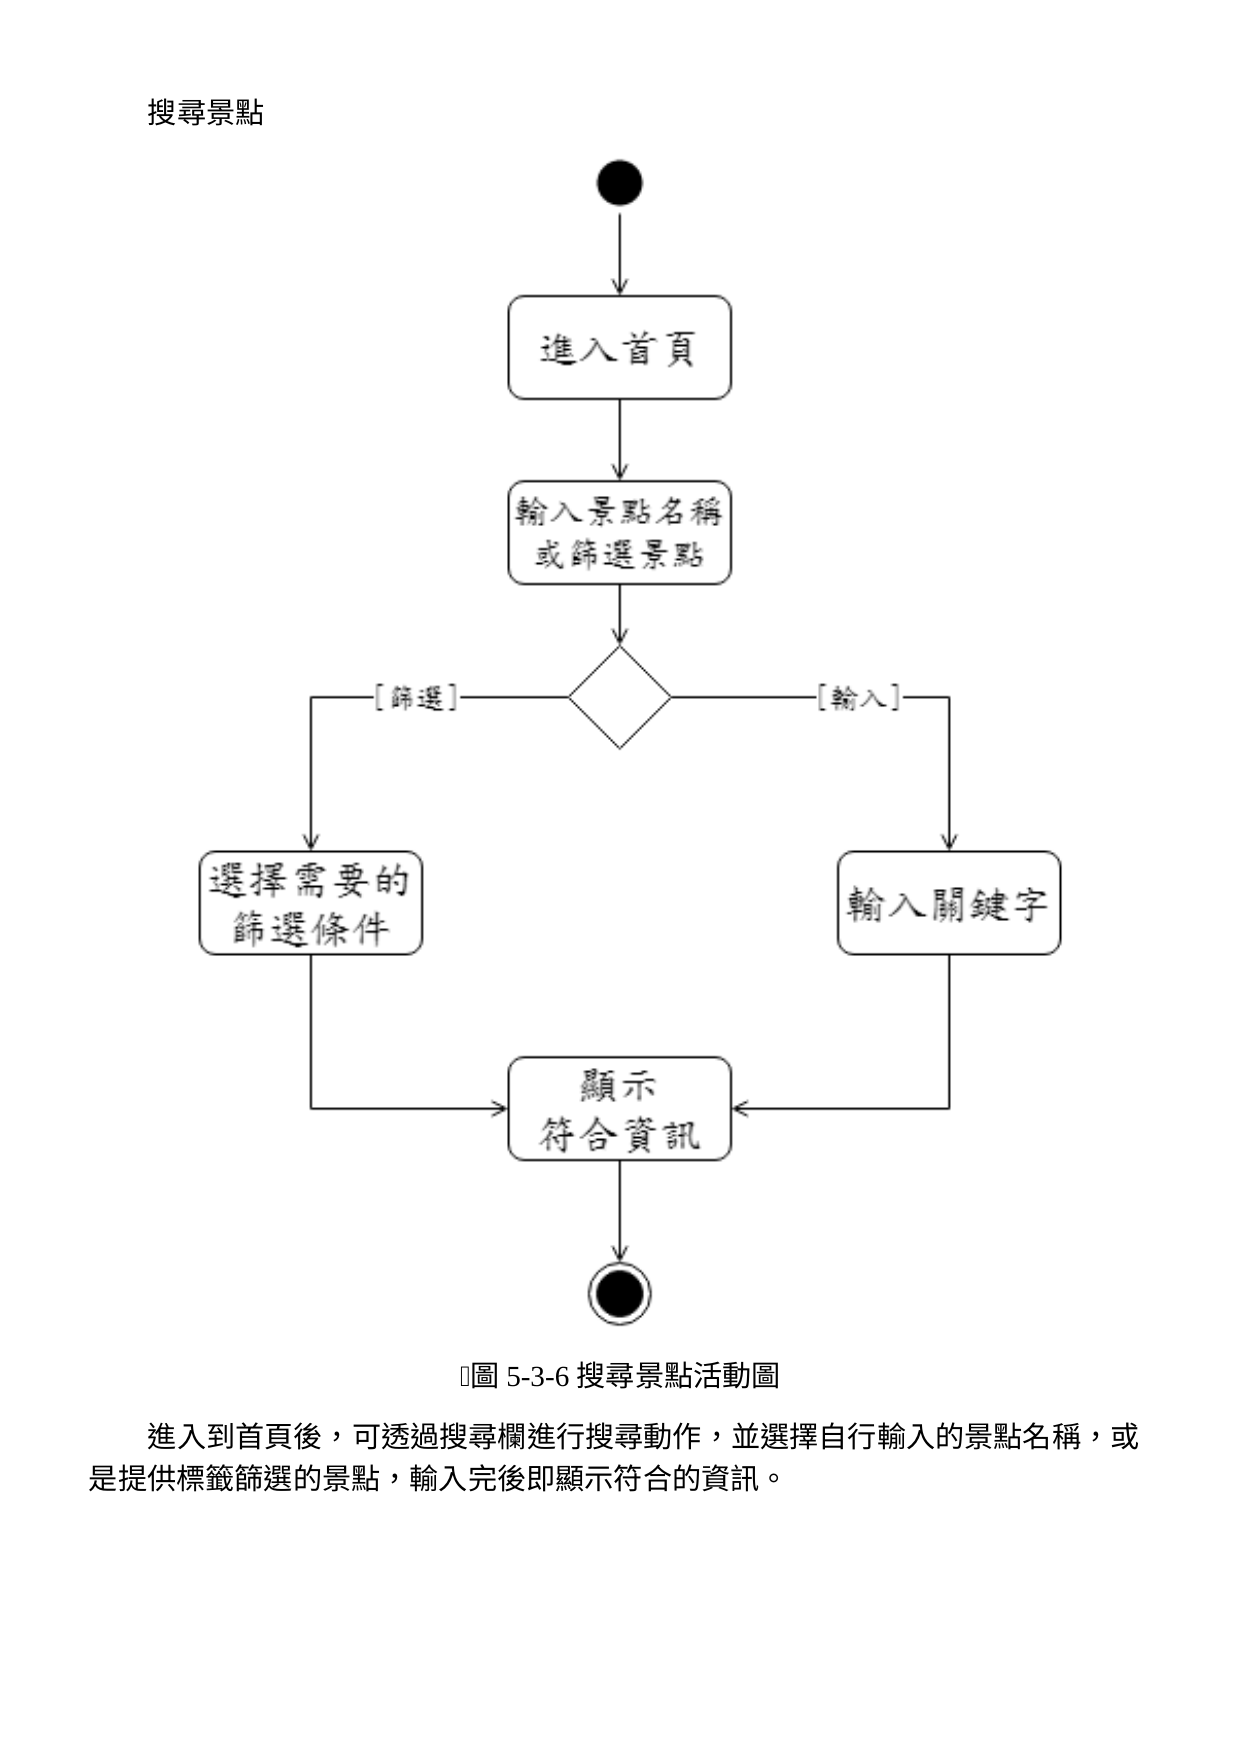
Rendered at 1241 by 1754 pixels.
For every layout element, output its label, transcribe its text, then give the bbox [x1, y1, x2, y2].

picture [156, 131, 1095, 1353]
text 進入到首頁後，可透過搜尋欄進行搜尋動作，並選擇自行輸入的景點名稱，或是提供標籤篩選的景點，輸入完後即顯示符合的資訊。 [89, 1413, 1152, 1498]
text 搜尋景點 [89, 89, 1152, 132]
